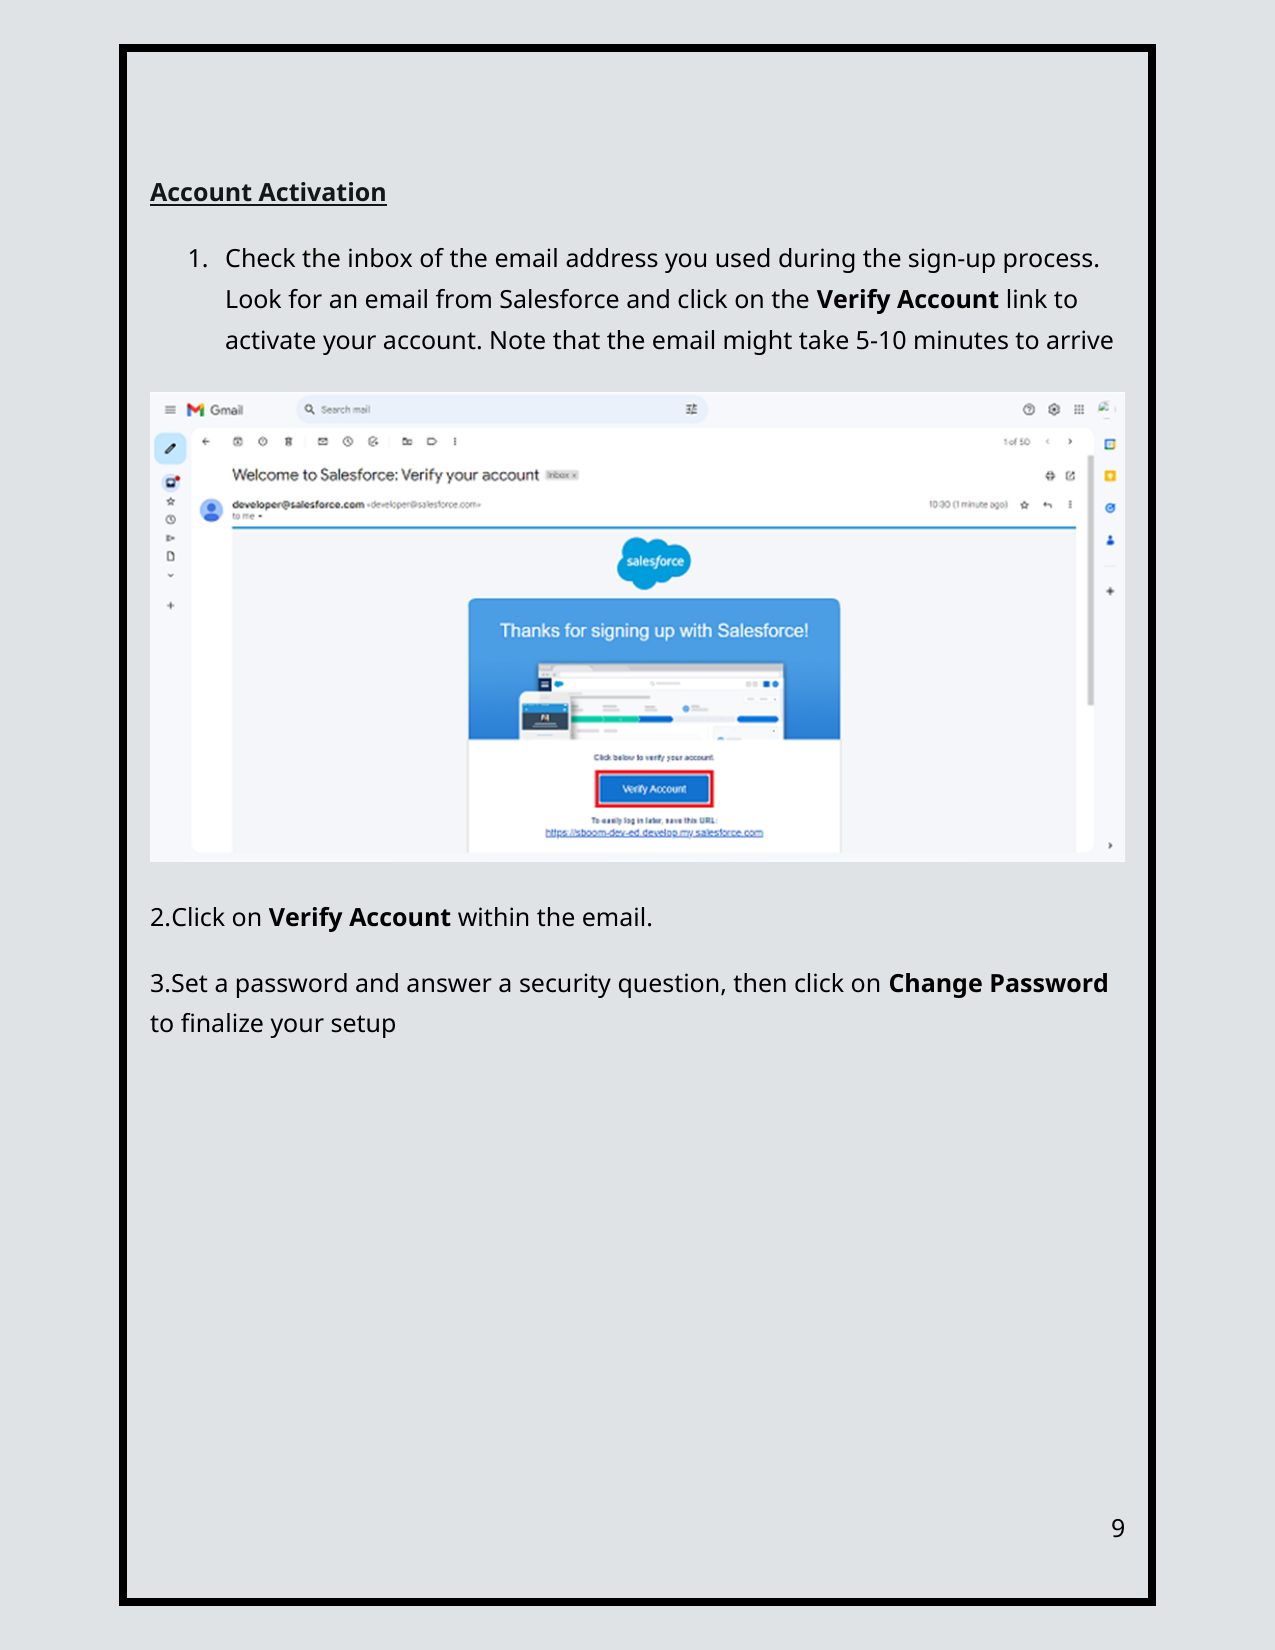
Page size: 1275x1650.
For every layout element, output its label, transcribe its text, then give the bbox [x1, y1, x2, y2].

text 3.Set a password and answer a security question, then click on Change Password to finalize your setup [150, 965, 1125, 1040]
text 2.Click on Verify Account within the email. [150, 899, 1125, 933]
text Account Activation [150, 175, 1125, 209]
list Check the inbox of the email address you used during the sign-up process. Look for an email from Salesforce and click on the Verify Account link to activate your account. Note that the email might take 5-10 minutes to arrive [187, 241, 1125, 357]
picture [150, 392, 1125, 862]
